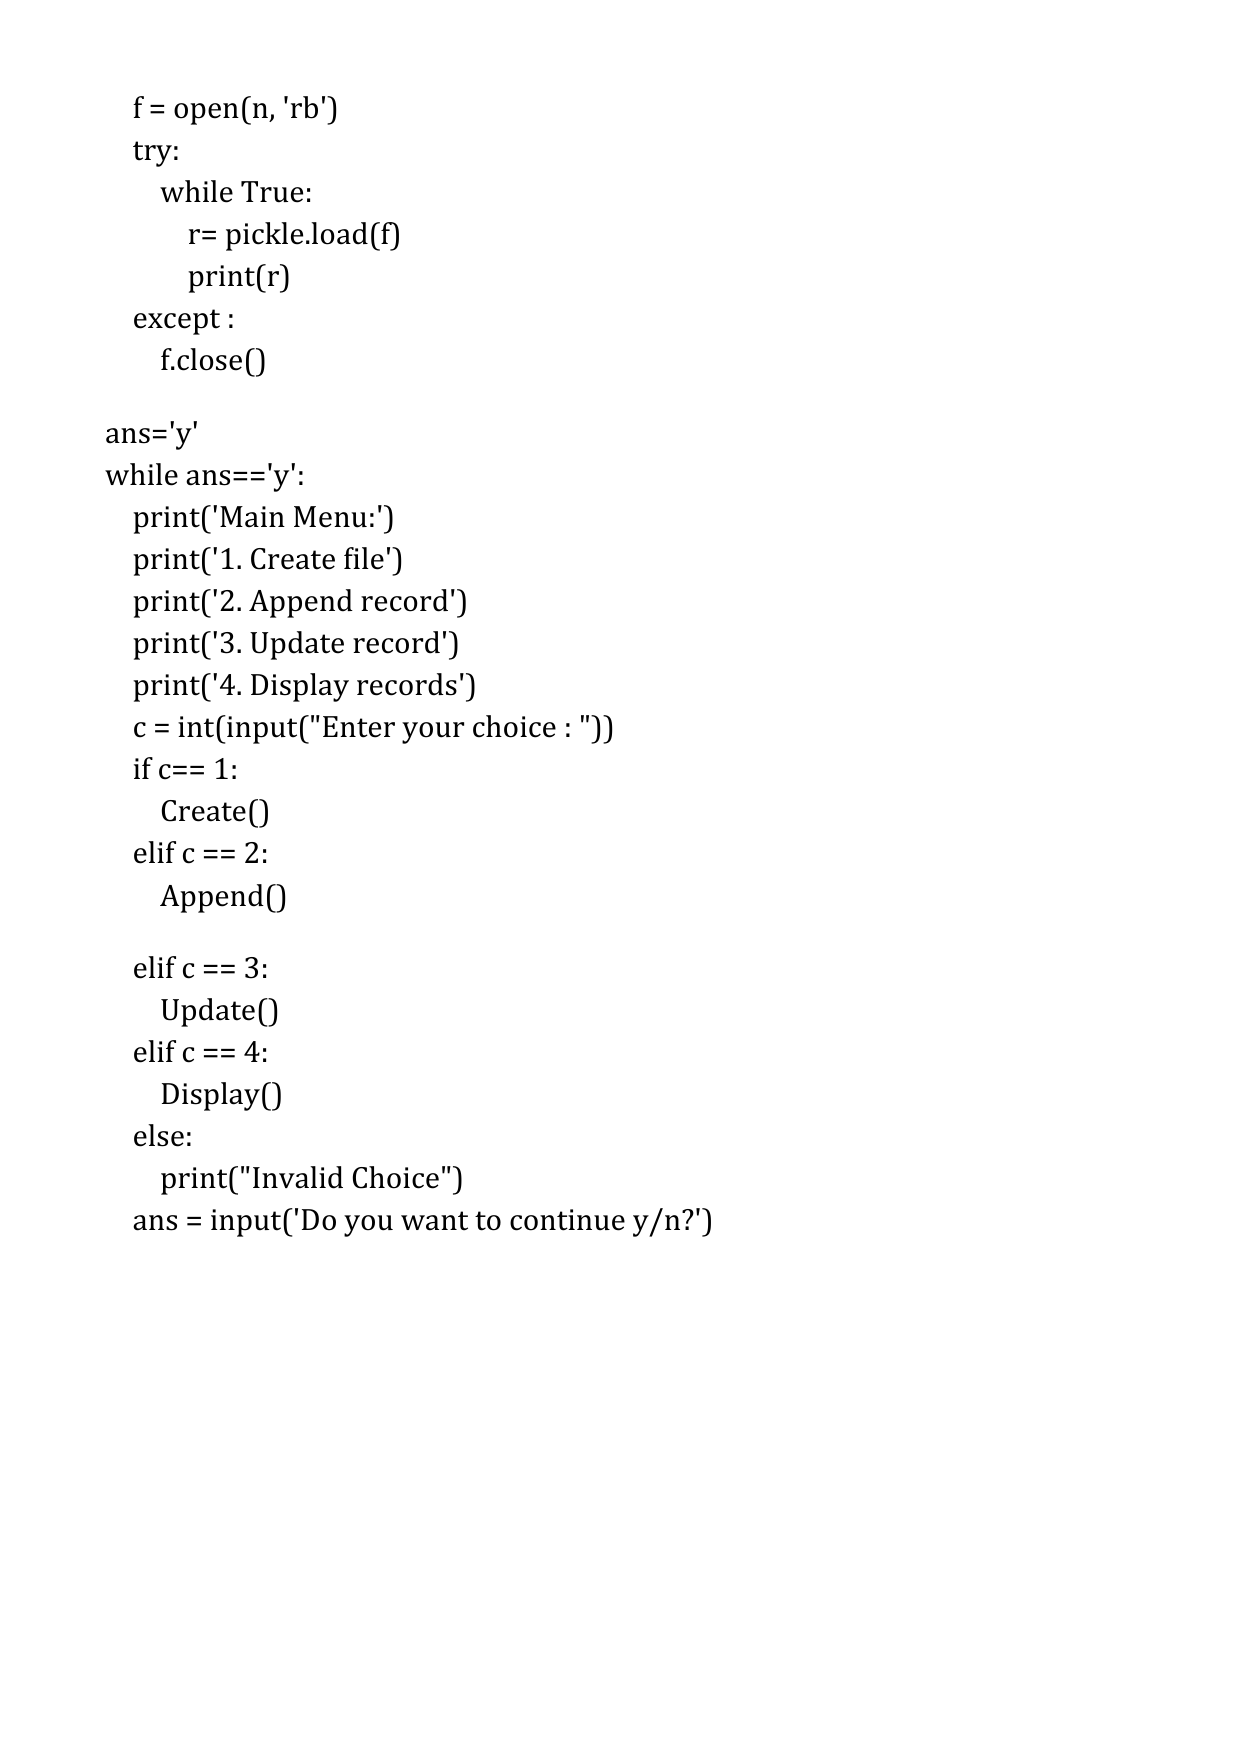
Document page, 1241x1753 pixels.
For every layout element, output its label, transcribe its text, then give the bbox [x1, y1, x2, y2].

text print('3. Update record') [105, 624, 1139, 660]
text ans = input('Do you want to continue y/n?') [105, 1201, 1139, 1238]
text print('1. Create file') [105, 539, 1139, 576]
text f = open(n, 'rb') [105, 88, 1139, 125]
text Create() [105, 792, 1139, 829]
text except : [105, 299, 1139, 336]
text print('Main Menu:') [105, 497, 1139, 534]
text while ans=='y': [105, 455, 1139, 492]
text elif c == 2: [105, 834, 1139, 871]
text print("Invalid Choice") [105, 1159, 1139, 1196]
text ans='y' [105, 413, 1139, 450]
text c = int(input("Enter your choice : ")) [105, 708, 1139, 744]
text print('4. Display records') [105, 666, 1139, 702]
text if c== 1: [105, 750, 1139, 787]
text while True: [105, 173, 1139, 209]
text elif c == 4: [105, 1033, 1139, 1069]
text Update() [105, 991, 1139, 1027]
text else: [105, 1117, 1139, 1153]
text Append() [105, 876, 1139, 913]
text f.close() [105, 341, 1139, 378]
text Display() [105, 1075, 1139, 1111]
text elif c == 3: [105, 948, 1139, 985]
text try: [105, 131, 1139, 167]
text print(r) [105, 257, 1139, 293]
text r= pickle.load(f) [105, 215, 1139, 251]
text print('2. Append record') [105, 582, 1139, 618]
